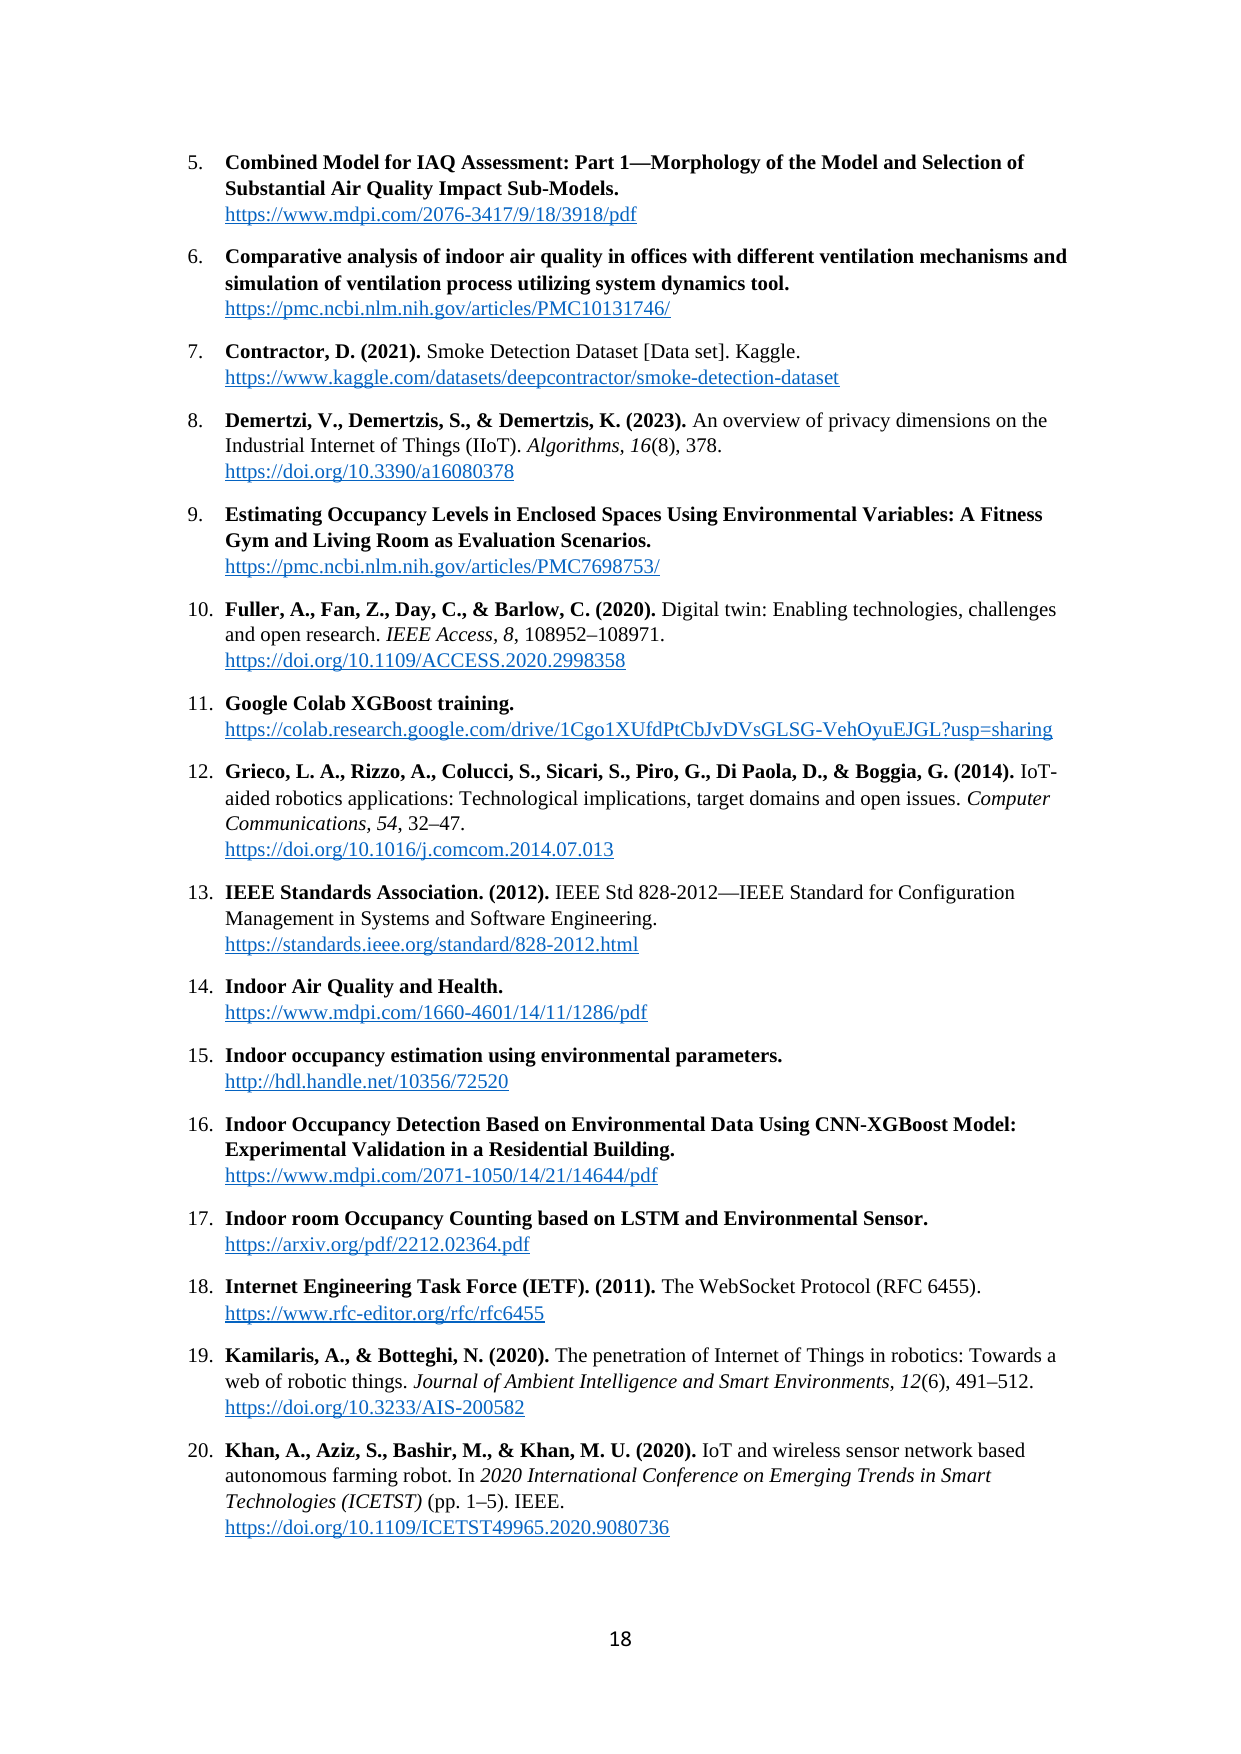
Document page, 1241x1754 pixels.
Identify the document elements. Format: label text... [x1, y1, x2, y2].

list Contractor, D. (2021). Smoke Detection Dataset [Data set]. Kaggle. https://www.kaggle.com/datasets/deepcontractor/smoke-detection-dataset [187, 339, 1090, 389]
list IEEE Standards Association. (2012). IEEE Std 828-2012—IEEE Standard for Configuration Management in Systems and Software Engineering. https://standards.ieee.org/standard/828-2012.html [187, 880, 1090, 956]
list Fuller, A., Fan, Z., Day, C., & Barlow, C. (2020). Digital twin: Enabling technologies, challenges and open research. IEEE Access, 8, 108952–108971. https://doi.org/10.1109/ACCESS.2020.2998358 [187, 596, 1090, 672]
list Kamilaris, A., & Botteghi, N. (2020). The penetration of Internet of Things in robotics: Towards a web of robotic things. Journal of Ambient Intelligence and Smart Environments, 12(6), 491–512. https://doi.org/10.3233/AIS-200582 [187, 1343, 1090, 1419]
list Khan, A., Aziz, S., Bashir, M., & Khan, M. U. (2020). IoT and wireless sensor network based autonomous farming robot. In 2020 International Conference on Emerging Trends in Smart Technologies (ICETST) (pp. 1–5). IEEE. https://doi.org/10.1109/ICETST49965.2020.9080736 [187, 1437, 1090, 1539]
list Grieco, L. A., Rizzo, A., Colucci, S., Sicari, S., Piro, G., Di Paola, D., & Boggia, G. (2014). IoT-aided robotics applications: Technological implications, target domains and open issues. Computer Communications, 54, 32–47. https://doi.org/10.1016/j.comcom.2014.07.013 [187, 759, 1090, 861]
list Indoor room Occupancy Counting based on LSTM and Environmental Sensor. https://arxiv.org/pdf/2212.02364.pdf [187, 1206, 1090, 1256]
list Comparative analysis of indoor air quality in offices with different ventilation mechanisms and simulation of ventilation process utilizing system dynamics tool. https://pmc.ncbi.nlm.nih.gov/articles/PMC10131746/ [187, 244, 1090, 320]
list Combined Model for IAQ Assessment: Part 1—Morphology of the Model and Selection of Substantial Air Quality Impact Sub-Models. https://www.mdpi.com/2076-3417/9/18/3918/pdf [187, 150, 1090, 226]
list Google Colab XGBoost training. https://colab.research.google.com/drive/1Cgo1XUfdPtCbJvDVsGLSG-VehOyuEJGL?usp=sharing [187, 691, 1090, 741]
list Indoor Occupancy Detection Based on Environmental Data Using CNN-XGBoost Model: Experimental Validation in a Residential Building. https://www.mdpi.com/2071-1050/14/21/14644/pdf [187, 1111, 1090, 1187]
list Demertzi, V., Demertzis, S., & Demertzis, K. (2023). An overview of privacy dimensions on the Industrial Internet of Things (IIoT). Algorithms, 16(8), 378. https://doi.org/10.3390/a16080378 [187, 407, 1090, 483]
list Internet Engineering Task Force (IETF). (2011). The WebSocket Protocol (RFC 6455). https://www.rfc-editor.org/rfc/rfc6455 [187, 1274, 1090, 1324]
list Indoor Air Quality and Health. https://www.mdpi.com/1660-4601/14/11/1286/pdf [187, 974, 1090, 1024]
list Indoor occupancy estimation using environmental parameters. http://hdl.handle.net/10356/72520 [187, 1043, 1090, 1093]
list Estimating Occupancy Levels in Enclosed Spaces Using Environmental Variables: A Fitness Gym and Living Room as Evaluation Scenarios. https://pmc.ncbi.nlm.nih.gov/articles/PMC7698753/ [187, 502, 1090, 578]
